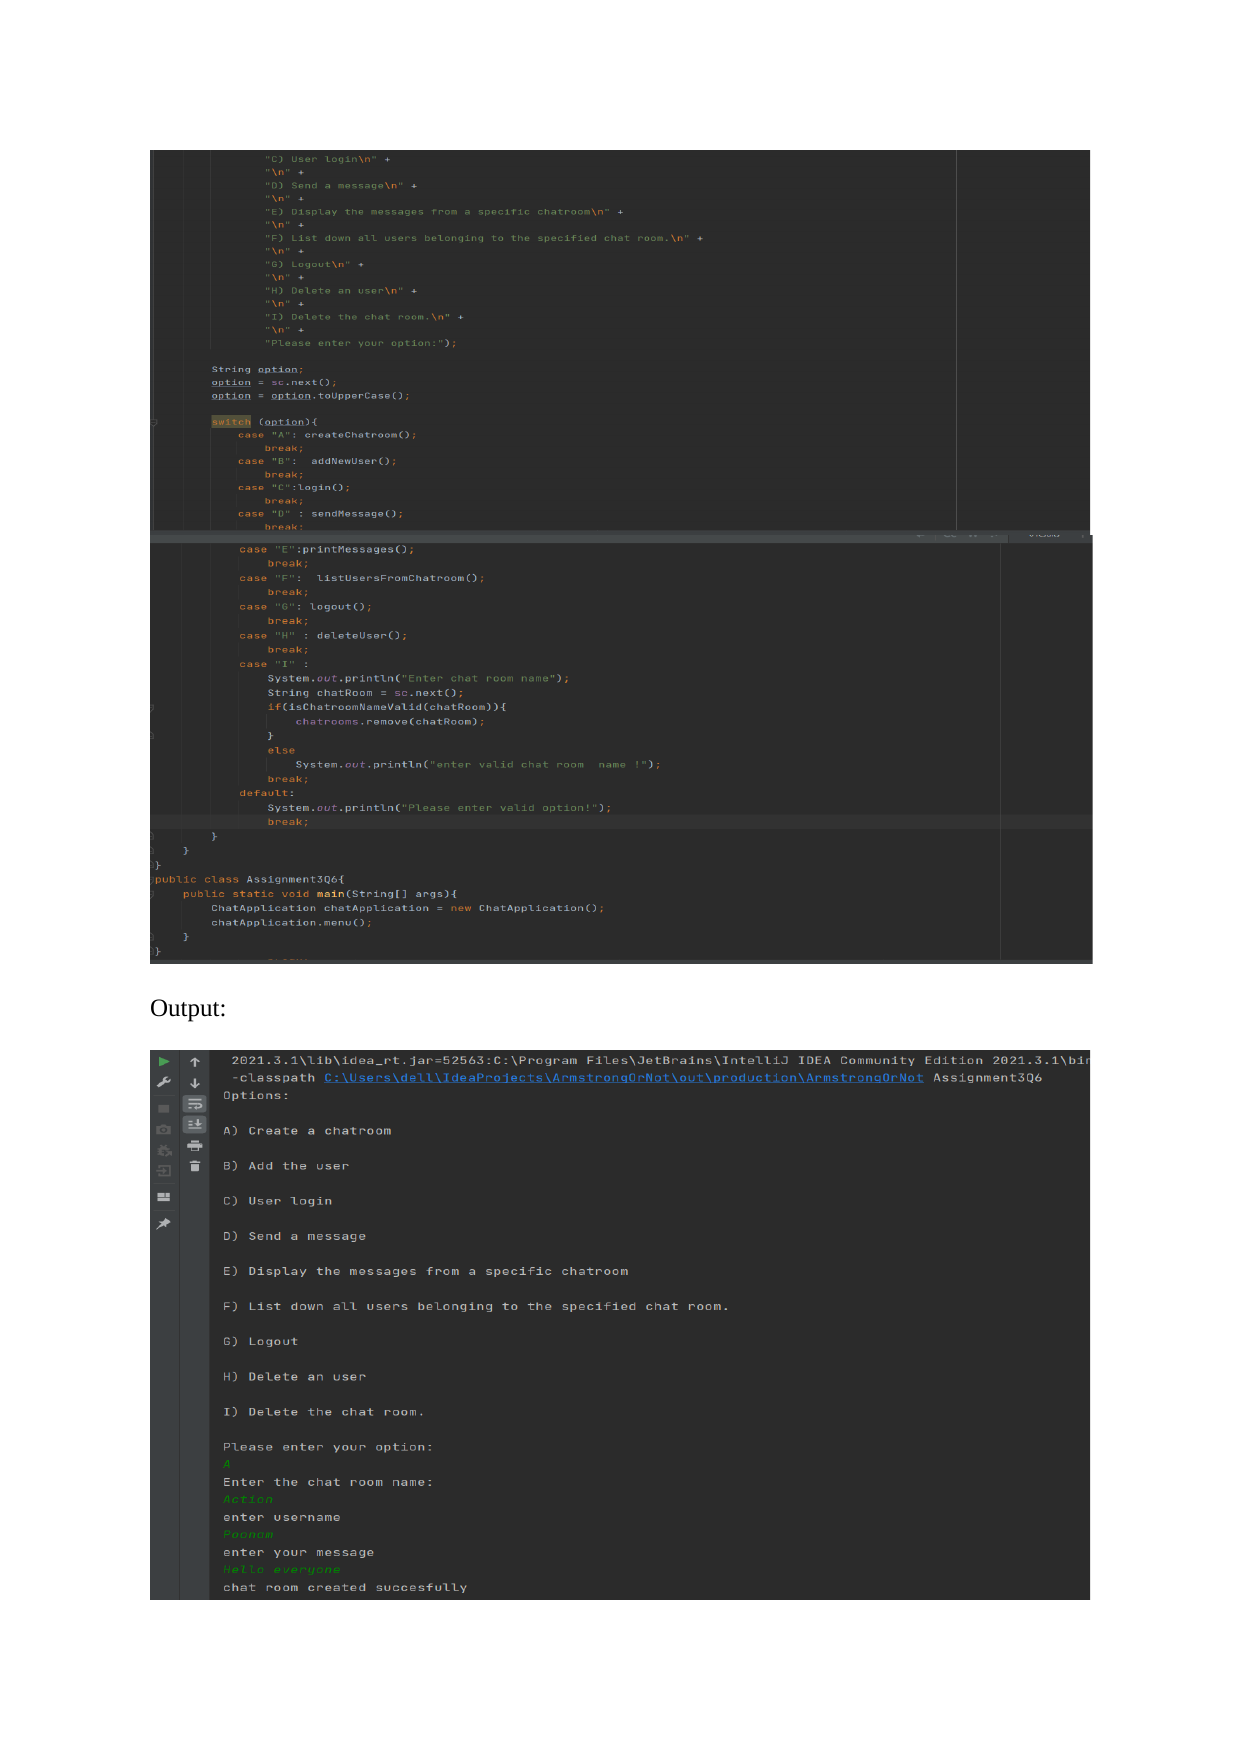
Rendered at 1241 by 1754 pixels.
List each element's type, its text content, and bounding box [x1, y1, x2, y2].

picture [150, 150, 1093, 964]
text Output: [150, 993, 1090, 1022]
picture [150, 1050, 1091, 1600]
